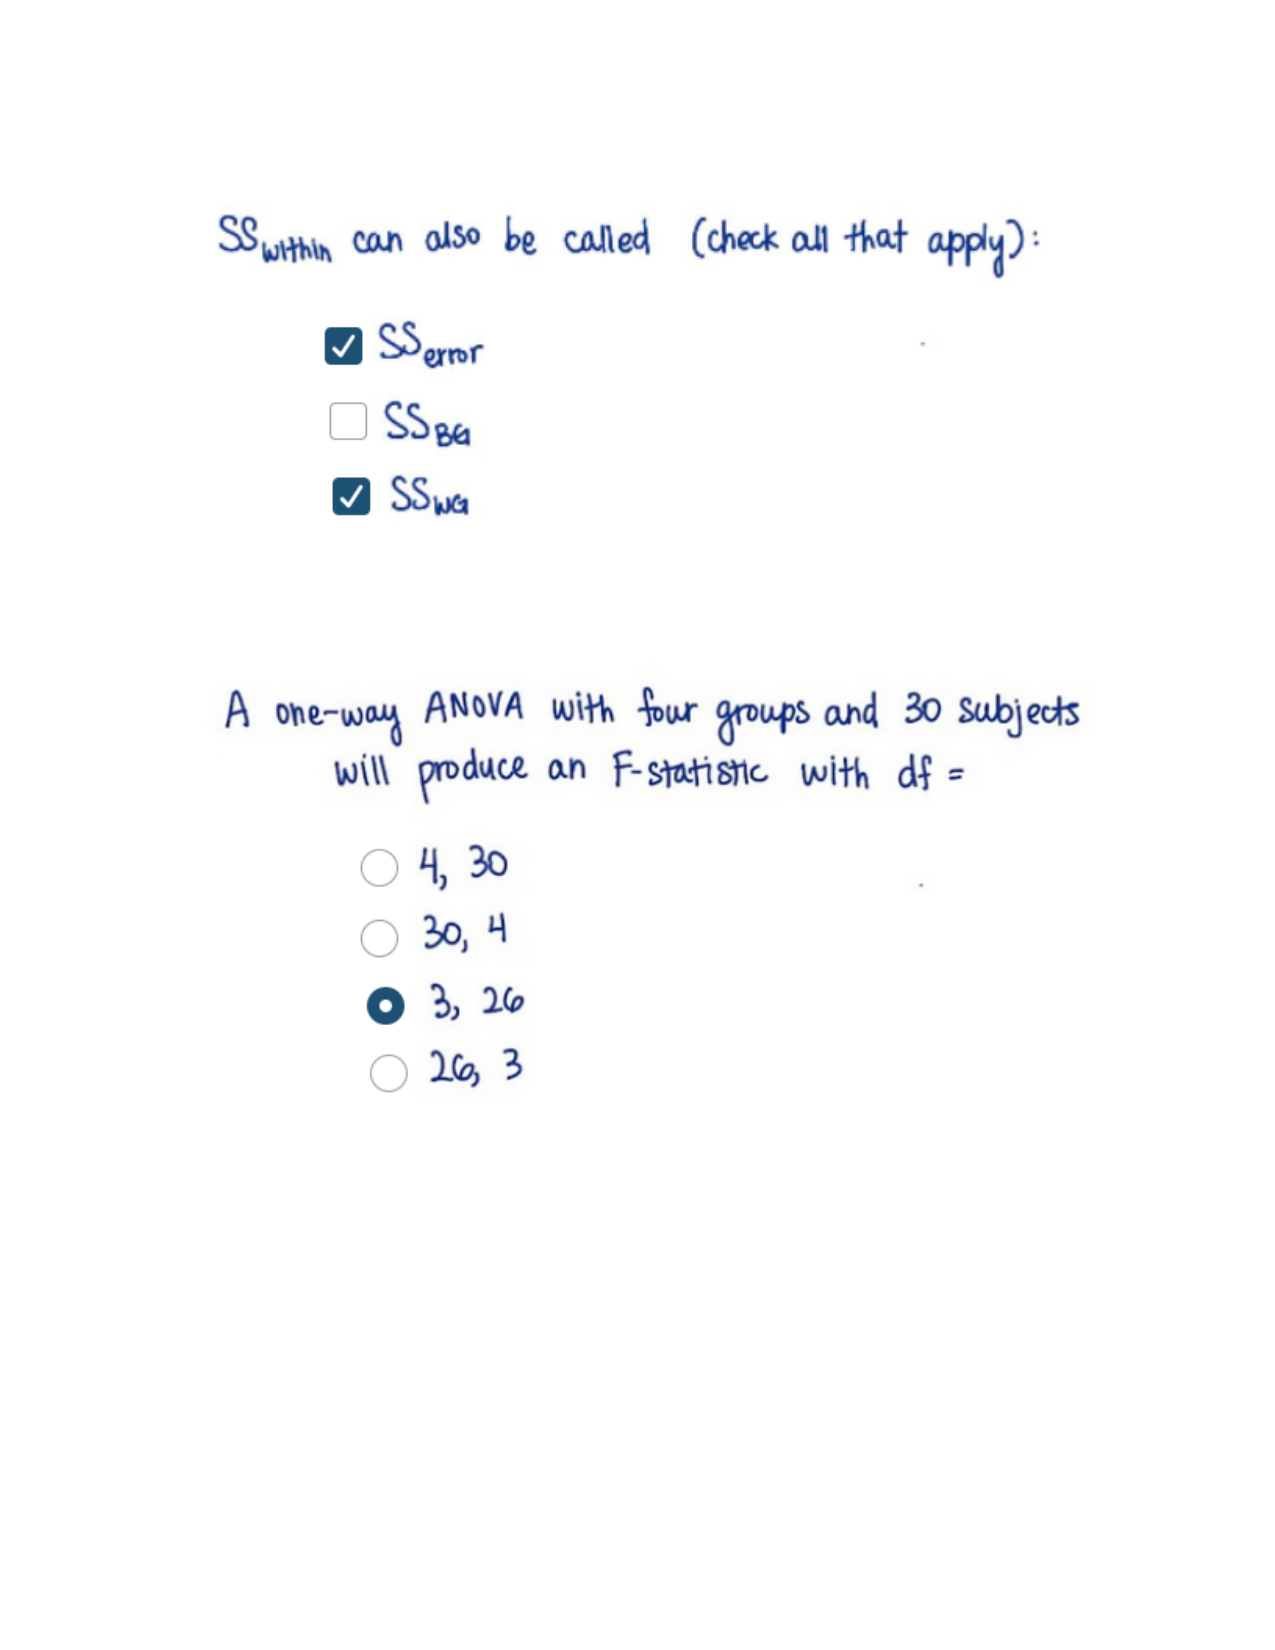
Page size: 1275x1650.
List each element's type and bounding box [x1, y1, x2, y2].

picture [150, 659, 1119, 1163]
picture [150, 150, 1071, 625]
